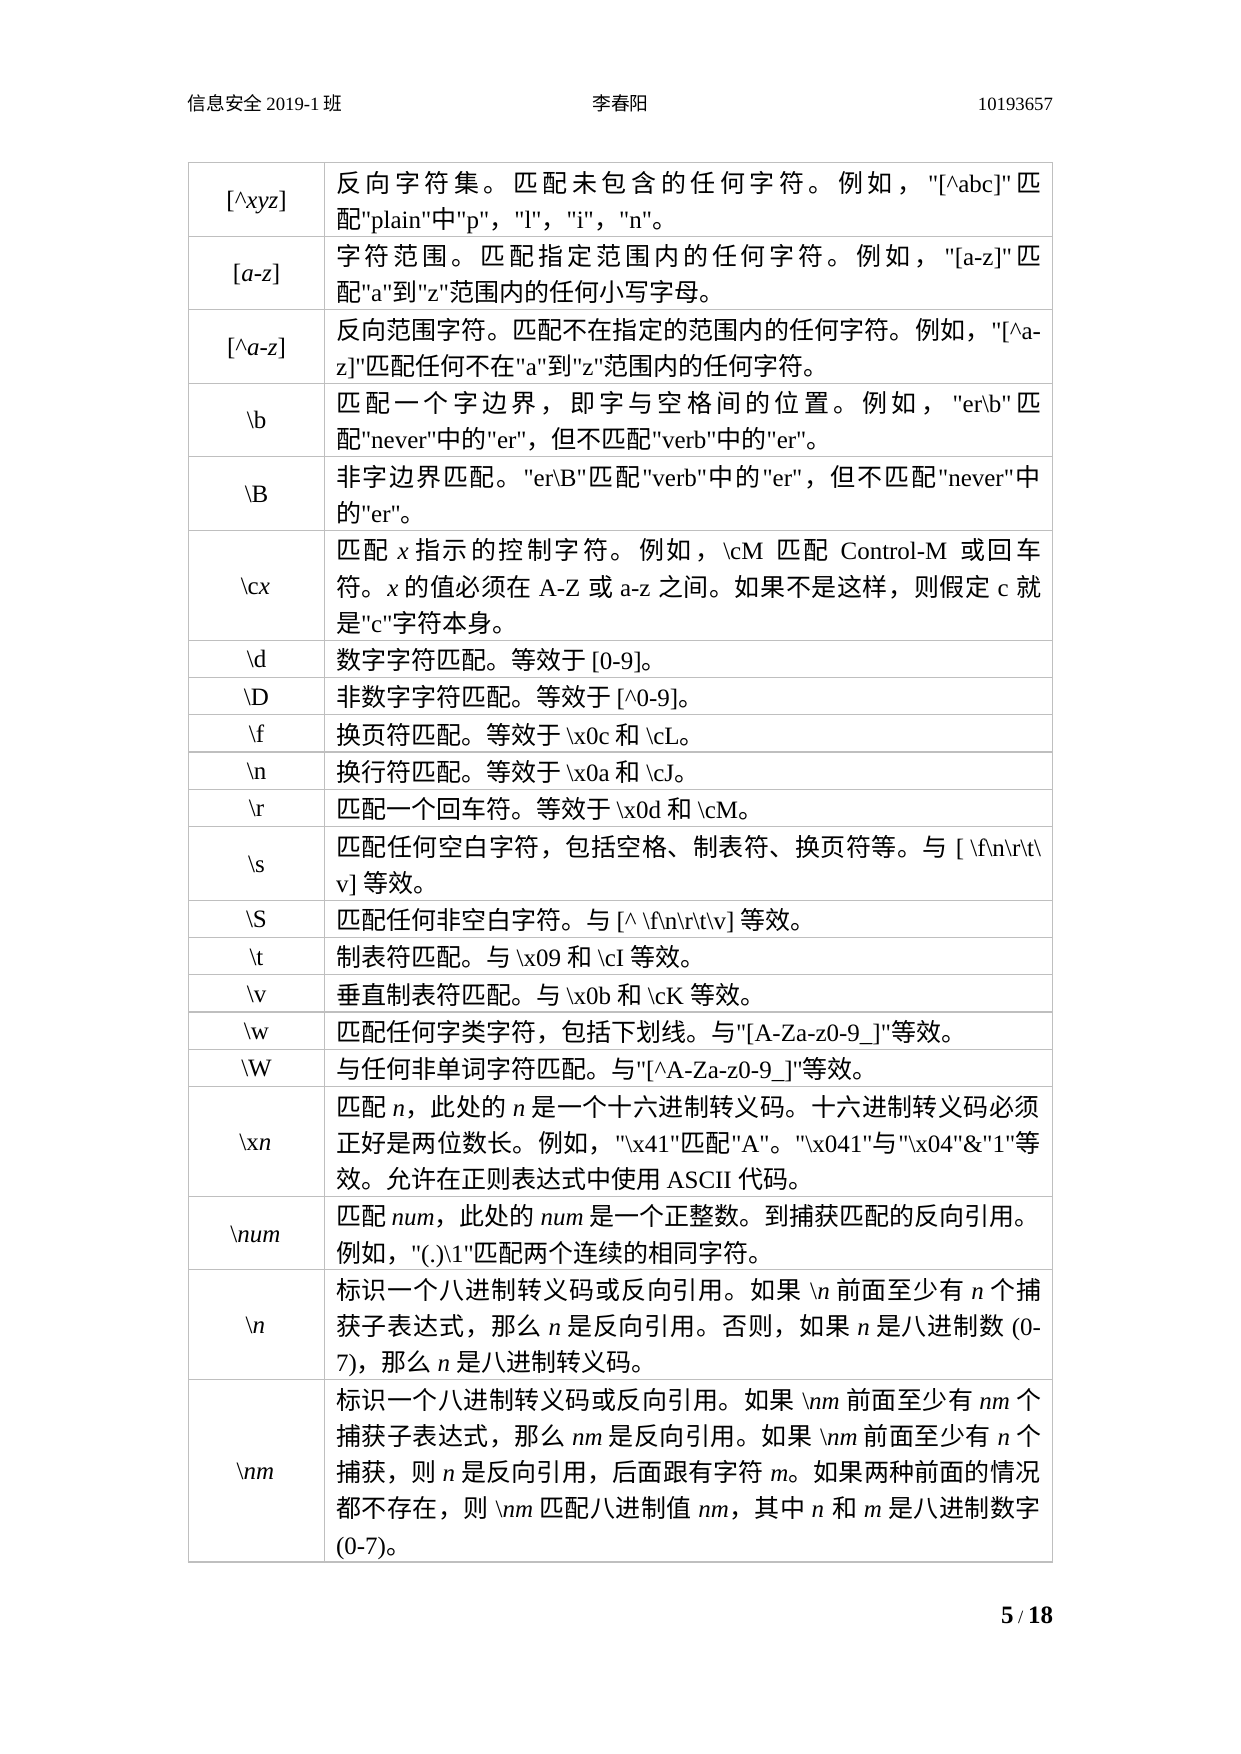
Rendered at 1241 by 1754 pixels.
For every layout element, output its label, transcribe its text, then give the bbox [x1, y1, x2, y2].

table_cell 匹配一个字边界，即字与空格间的位置。例如，"er\b"匹配"never"中的"er"，但不匹配"verb"中的"er"。 [325, 384, 1052, 456]
table_cell 换页符匹配。等效于 \x0c 和 \cL。 [325, 715, 1052, 751]
table_cell 反向字符集。匹配未包含的任何字符。例如，"[^abc]"匹配"plain"中"p"，"l"，"i"，"n"。 [325, 163, 1052, 236]
table_cell \d [189, 641, 324, 677]
table_cell \B [189, 457, 324, 530]
table_cell \W [189, 1050, 324, 1086]
table_cell 匹配 n，此处的 n 是一个十六进制转义码。十六进制转义码必须正好是两位数长。例如，"\x41"匹配"A"。"\x041"与"\x04"&"1"等效。允许在正则表达式中使用 ASCII 代码。 [325, 1087, 1052, 1196]
table_cell 垂直制表符匹配。与 \x0b 和 \cK 等效。 [325, 975, 1052, 1011]
table_cell 非字边界匹配。"er\B"匹配"verb"中的"er"，但不匹配"never"中的"er"。 [325, 457, 1052, 530]
table_cell 非数字字符匹配。等效于 [^0-9]。 [325, 678, 1052, 714]
table_cell 匹配任何空白字符，包括空格、制表符、换页符等。与 [ \f\n\r\t\v] 等效。 [325, 827, 1052, 899]
table_cell \r [189, 790, 324, 826]
table_cell \nm [189, 1380, 324, 1561]
table_cell \b [189, 384, 324, 456]
table_cell 数字字符匹配。等效于 [0-9]。 [325, 641, 1052, 677]
table_cell \xn [189, 1087, 324, 1196]
table_cell \w [189, 1013, 324, 1049]
table_cell 标识一个八进制转义码或反向引用。如果 \nm 前面至少有 nm 个捕获子表达式，那么 nm 是反向引用。如果 \nm 前面至少有 n 个捕获，则 n 是反向引用，后面跟有字符 m。如果两种前面的情况都不存在，则 \nm 匹配八进制值 nm，其中 n 和 m 是八进制数字 (0-7)。 [325, 1380, 1052, 1561]
table_cell 匹配 num，此处的 num 是一个正整数。到捕获匹配的反向引用。例如，"(.)\1"匹配两个连续的相同字符。 [325, 1197, 1052, 1269]
table_cell 字符范围。匹配指定范围内的任何字符。例如，"[a-z]"匹配"a"到"z"范围内的任何小写字母。 [325, 237, 1052, 309]
table_cell [^a-z] [189, 310, 324, 383]
table_cell 反向范围字符。匹配不在指定的范围内的任何字符。例如，"[^a-z]"匹配任何不在"a"到"z"范围内的任何字符。 [325, 310, 1052, 383]
table_cell [^xyz] [189, 163, 324, 236]
table_cell \cx [189, 531, 324, 639]
table_cell \S [189, 901, 324, 937]
table_cell \D [189, 678, 324, 714]
table_cell 换行符匹配。等效于 \x0a 和 \cJ。 [325, 753, 1052, 789]
table_cell 匹配 x 指示的控制字符。例如，\cM 匹配 Control-M 或回车符。x 的值必须在 A-Z 或 a-z 之间。如果不是这样，则假定 c 就是"c"字符本身。 [325, 531, 1052, 639]
table_cell 匹配任何非空白字符。与 [^ \f\n\r\t\v] 等效。 [325, 901, 1052, 937]
table_cell \n [189, 753, 324, 789]
table_cell \t [189, 938, 324, 974]
table_cell \v [189, 975, 324, 1011]
table_cell 匹配任何字类字符，包括下划线。与"[A-Za-z0-9_]"等效。 [325, 1013, 1052, 1049]
table_cell 标识一个八进制转义码或反向引用。如果 \n 前面至少有 n 个捕获子表达式，那么 n 是反向引用。否则，如果 n 是八进制数 (0-7)，那么 n 是八进制转义码。 [325, 1270, 1052, 1379]
table_cell 与任何非单词字符匹配。与"[^A-Za-z0-9_]"等效。 [325, 1050, 1052, 1086]
table_cell \n [189, 1270, 324, 1379]
table_cell \num [189, 1197, 324, 1269]
table_cell \s [189, 827, 324, 899]
table_cell 制表符匹配。与 \x09 和 \cI 等效。 [325, 938, 1052, 974]
table_cell [a-z] [189, 237, 324, 309]
table_cell \f [189, 715, 324, 751]
table_cell 匹配一个回车符。等效于 \x0d 和 \cM。 [325, 790, 1052, 826]
